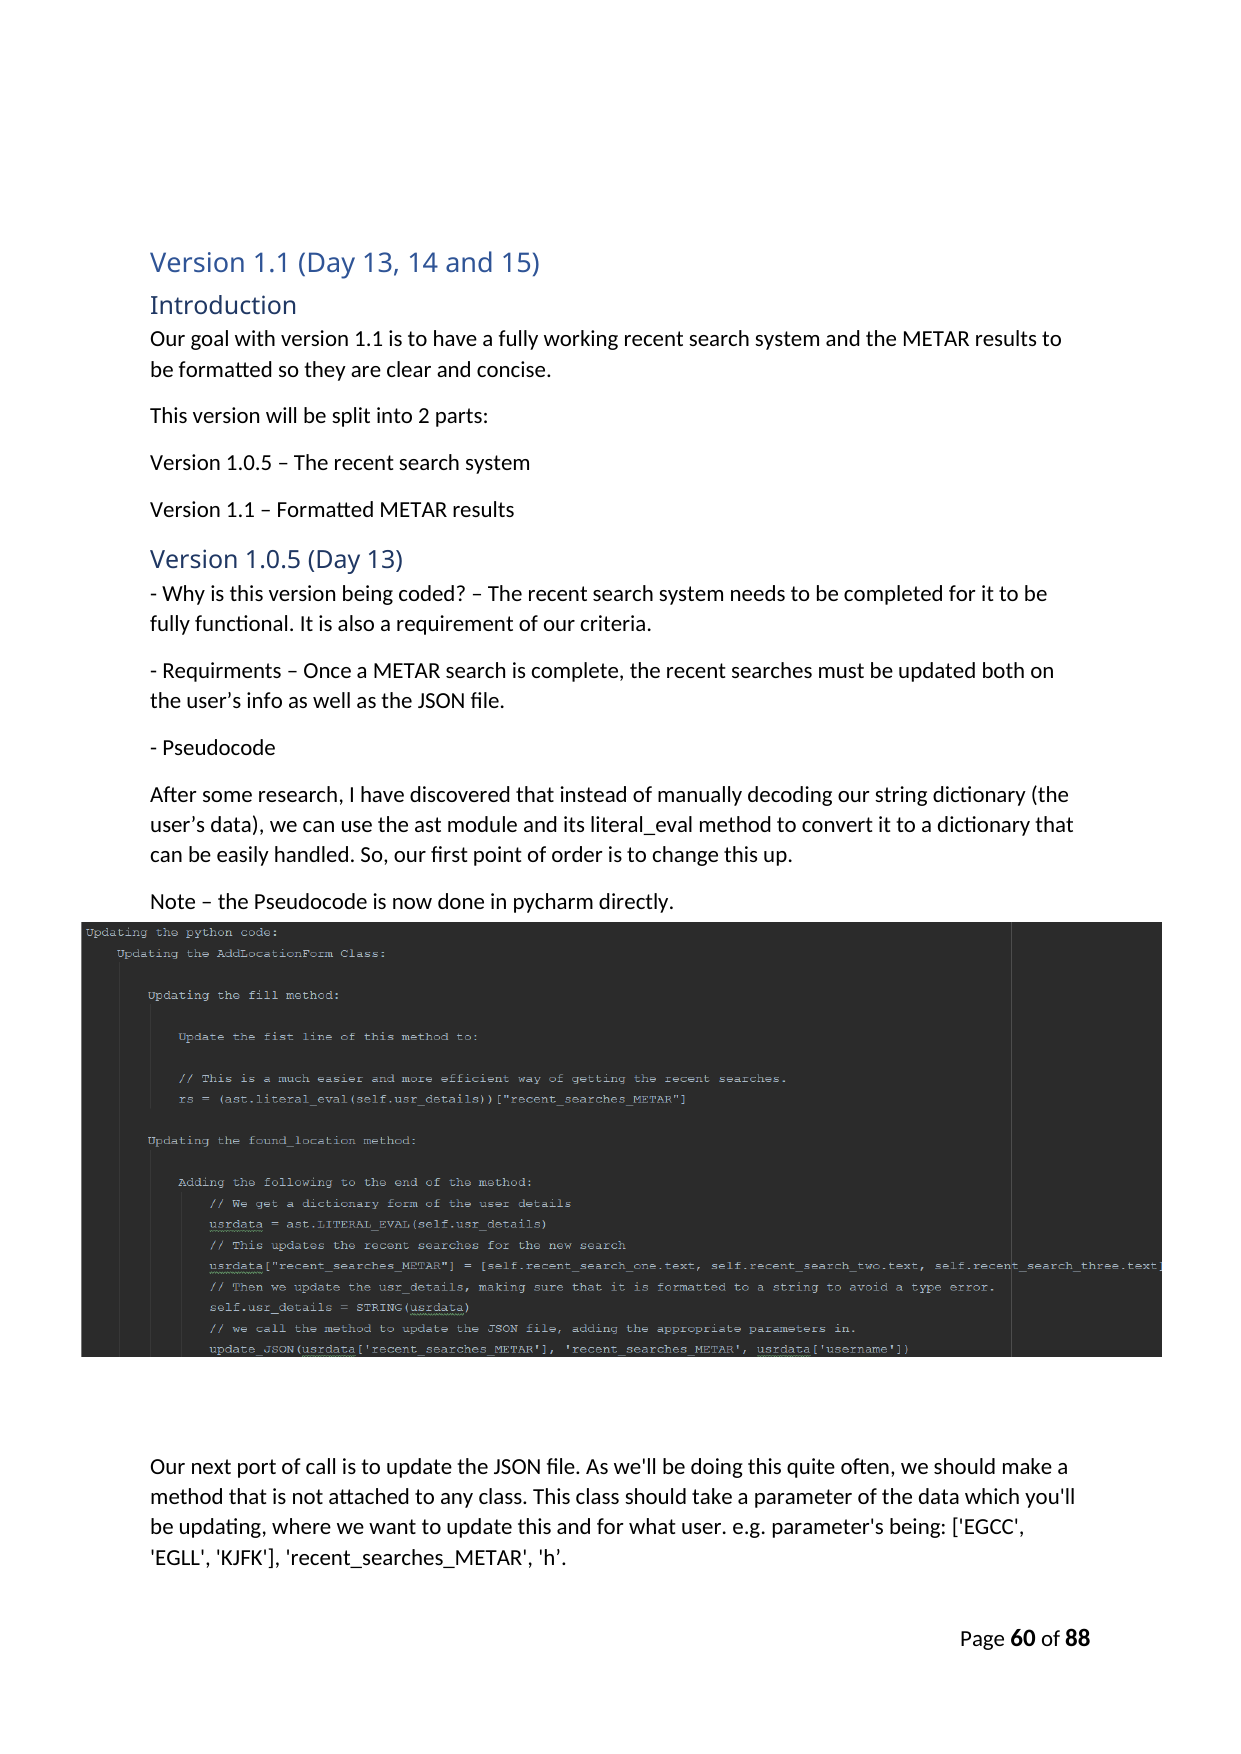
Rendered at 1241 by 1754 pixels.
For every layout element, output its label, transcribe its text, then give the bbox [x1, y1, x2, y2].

text This version will be split into 2 parts: [150, 402, 1090, 429]
text Note – the Pseudocode is now done in pycharm directly. [150, 887, 1090, 915]
picture [81, 922, 1161, 1356]
text Version 1.1 – Formatted METAR results [150, 495, 1090, 523]
subtitle Version 1.1 (Day 13, 14 and 15) [150, 244, 1090, 281]
text - Pseudocode [150, 733, 1090, 761]
text Our next port of call is to update the JSON file. As we'll be doing this quite often, we should make a method that is not attached to any class. This class should take a parameter of the data which you'll be updating, where we want to update this and for what user. e.g. parameter's being: ['EGCC', 'EGLL', 'KJFK'], 'recent_searches_METAR', 'h’. [150, 1452, 1090, 1571]
text - Why is this version being coded? – The recent search system needs to be completed for it to be fully functional. It is also a requirement of our criteria. [150, 579, 1090, 637]
subtitle Introduction [150, 288, 1090, 322]
text - Requirments – Once a METAR search is complete, the recent searches must be updated both on the user’s info as well as the JSON file. [150, 656, 1090, 714]
text After some research, I have discovered that instead of manually decoding our string dictionary (the user’s data), we can use the ast module and its literal_eval method to convert it to a dictionary that can be easily handled. So, our first point of order is to change this up. [150, 780, 1090, 868]
subtitle Version 1.0.5 (Day 13) [150, 542, 1090, 576]
text Our goal with version 1.1 is to have a fully working recent search system and the METAR results to be formatted so they are clear and concise. [150, 324, 1090, 383]
text Version 1.0.5 – The recent search system [150, 448, 1090, 476]
